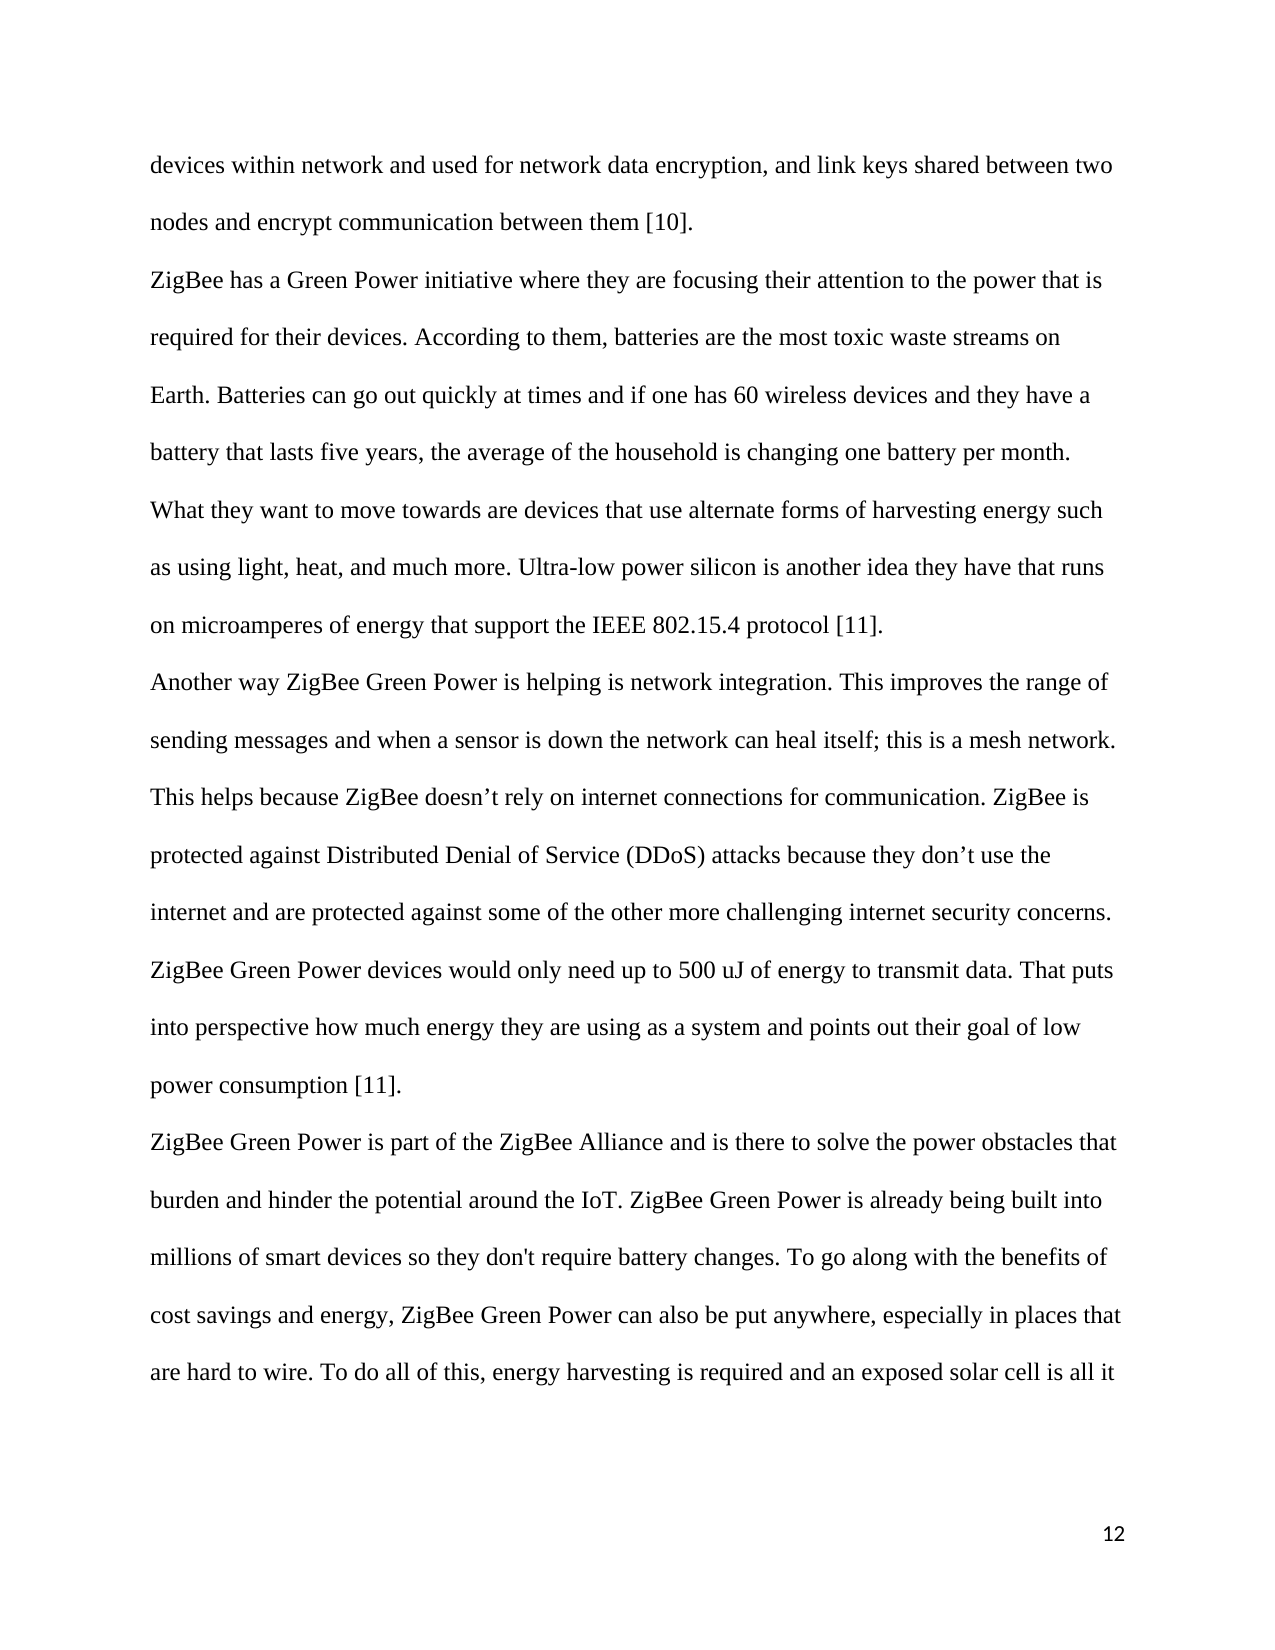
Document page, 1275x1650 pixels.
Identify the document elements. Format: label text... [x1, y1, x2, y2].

list Another way ZigBee Green Power is helping is network integration. This improves the range of sending messages and when a sensor is down the network can heal itself; this is a mesh network. This helps because ZigBee doesn’t rely on internet connections for communication. ZigBee is protected against Distributed Denial of Service (DDoS) attacks because they don’t use the internet and are protected against some of the other more challenging internet security concerns. ZigBee Green Power devices would only need up to 500 uJ of energy to transmit data. That puts into perspective how much energy they are using as a system and points out their goal of low power consumption [11]. [150, 667, 1125, 1099]
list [150, 1127, 1125, 1386]
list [150, 150, 1125, 236]
list ZigBee has a Green Power initiative where they are focusing their attention to the power that is required for their devices. According to them, batteries are the most toxic waste streams on Earth. Batteries can go out quickly at times and if one has 60 wireless devices and they have a battery that lasts five years, the average of the household is changing one battery per month. What they want to move towards are devices that use alternate forms of harvesting energy such as using light, heat, and much more. Ultra-low power silicon is another idea they have that runs on microamperes of energy that support the IEEE 802.15.4 protocol [11]. [150, 265, 1125, 639]
